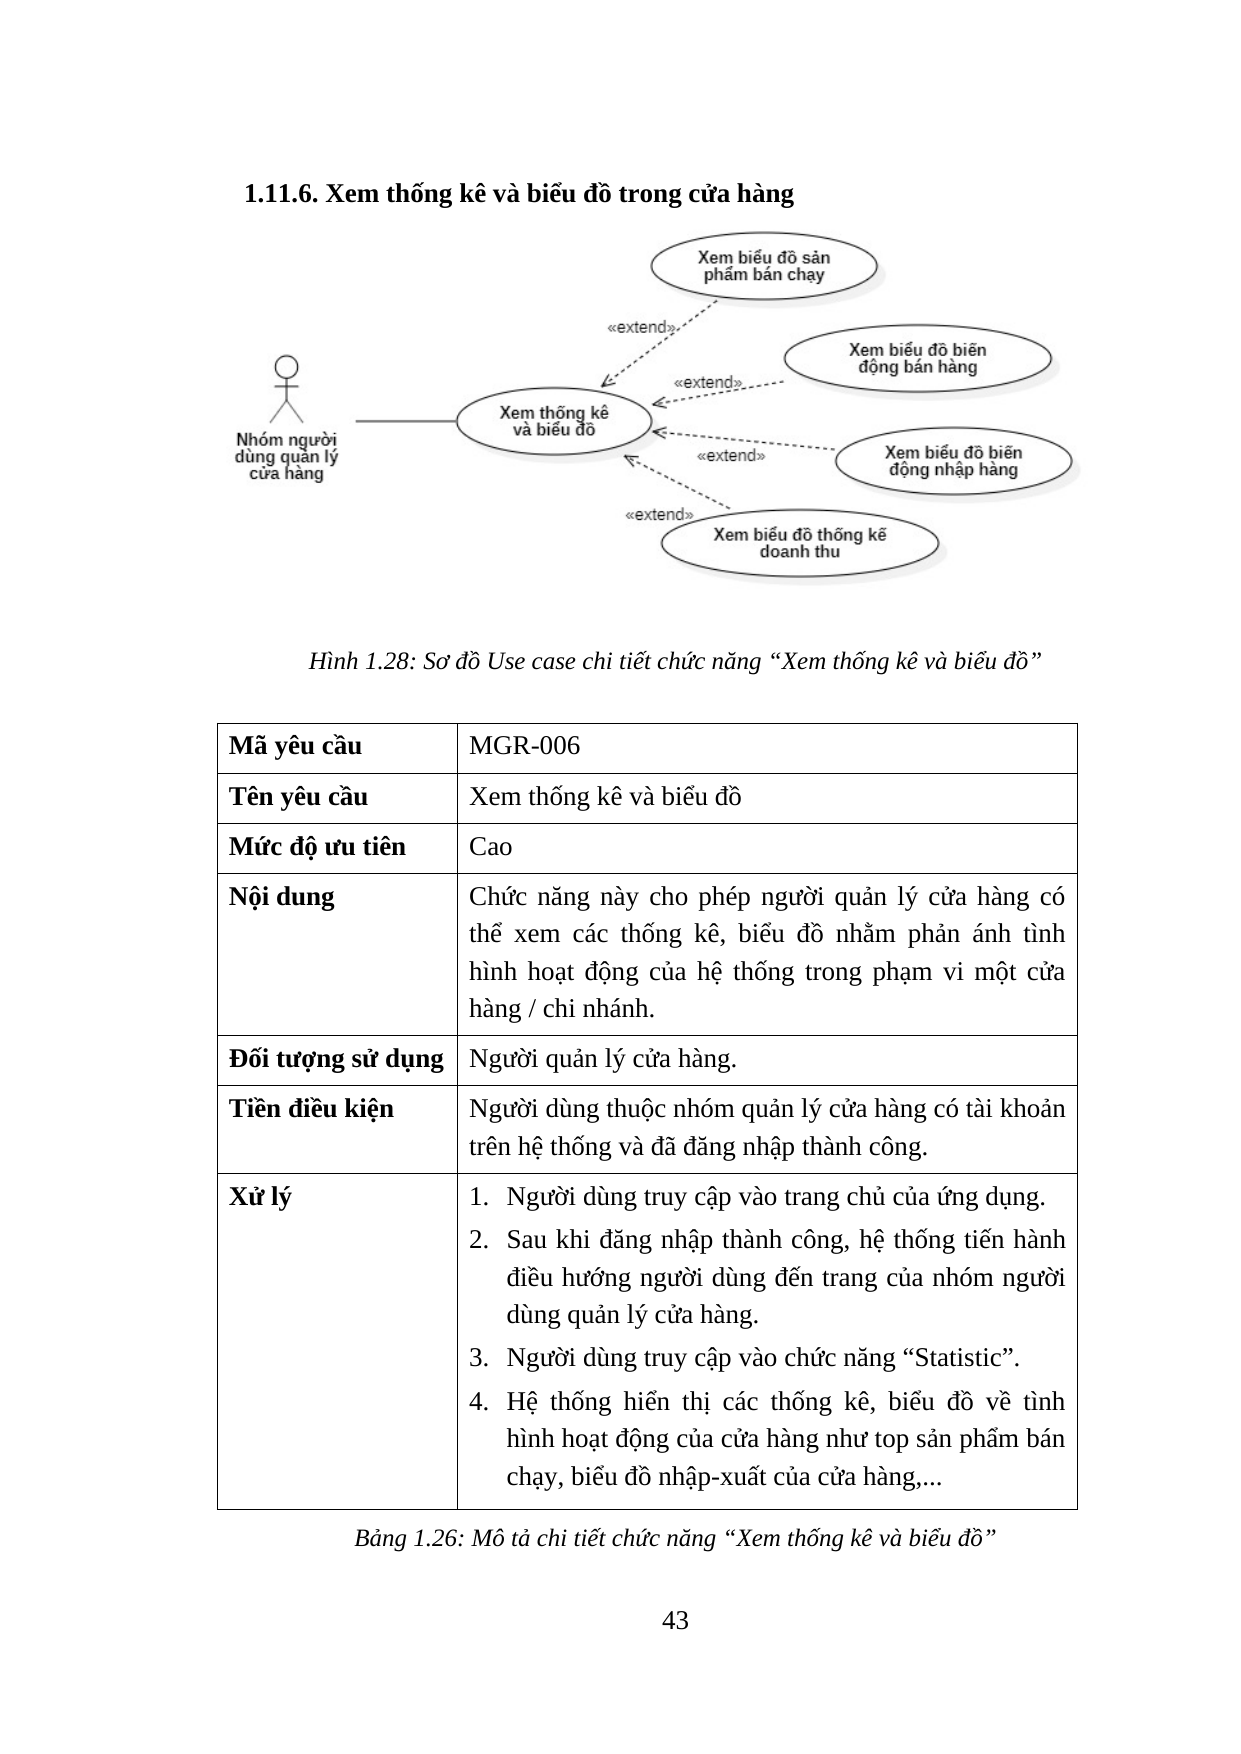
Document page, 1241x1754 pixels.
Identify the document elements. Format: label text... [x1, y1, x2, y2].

table_cell Nội dung [218, 874, 457, 1035]
text Hình 1.28: Sơ đồ Use case chi tiết chức năng “Xem thống kê và biểu đồ” [229, 646, 1122, 675]
table_cell Người dùng thuộc nhóm quản lý cửa hàng có tài khoản trên hệ thống và đã đăng nhập thành công. [458, 1086, 1077, 1173]
table_cell Xử lý [218, 1174, 457, 1509]
table_cell Xem thống kê và biểu đồ [458, 774, 1077, 823]
table_cell Mức độ ưu tiên [218, 824, 457, 873]
table_cell Chức năng này cho phép người quản lý cửa hàng có thể xem các thống kê, biểu đồ nhằm phản ánh tình hình hoạt động của hệ thống trong phạm vi một cửa hàng / chi nhánh. [458, 874, 1077, 1035]
text Bảng 1.26: Mô tả chi tiết chức năng “Xem thống kê và biểu đồ” [229, 1523, 1122, 1551]
subtitle Xem thống kê và biểu đồ trong cửa hàng [244, 177, 1122, 208]
table_header MGR-006 [458, 724, 1077, 773]
table_header Mã yêu cầu [218, 724, 457, 773]
table_cell Người dùng truy cập vào trang chủ của ứng dụng. Sau khi đăng nhập thành công, hệ thống tiến hành điều hướng người dùng đến trang của nhóm người dùng quản lý cửa hàng. Người dùng truy cập vào chức năng “Statistic”. Hệ thống hiển thị các thống kê, biểu đồ về tình hình hoạt động của cửa hàng như top sản phẩm bán chạy, biểu đồ nhập-xuất của cửa hàng,... [458, 1174, 1077, 1509]
table_cell Cao [458, 824, 1077, 873]
table_cell Tên yêu cầu [218, 774, 457, 823]
table_cell Tiền điều kiện [218, 1086, 457, 1173]
picture [206, 220, 1123, 628]
table_cell Đối tượng sử dụng [218, 1036, 457, 1085]
table_cell Người quản lý cửa hàng. [458, 1036, 1077, 1085]
